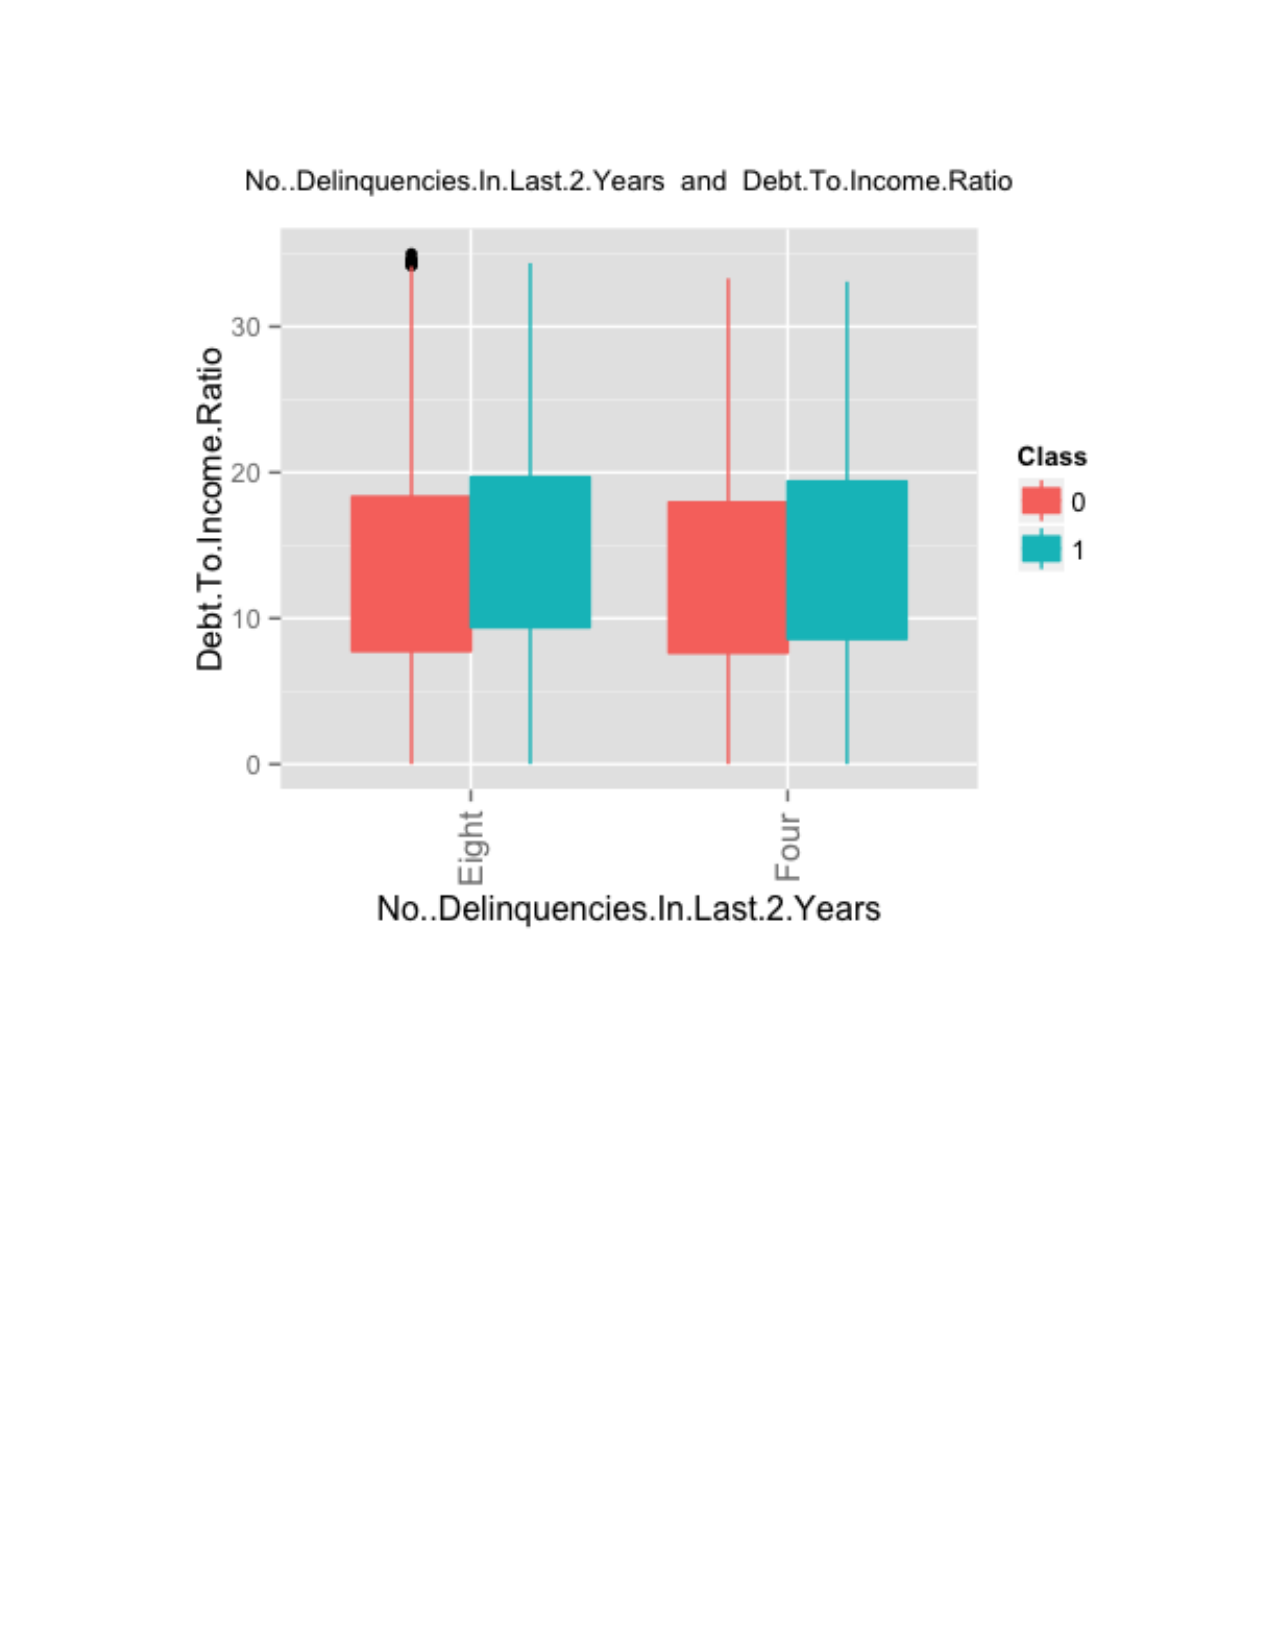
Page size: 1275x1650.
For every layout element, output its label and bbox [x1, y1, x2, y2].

picture [168, 150, 1169, 950]
